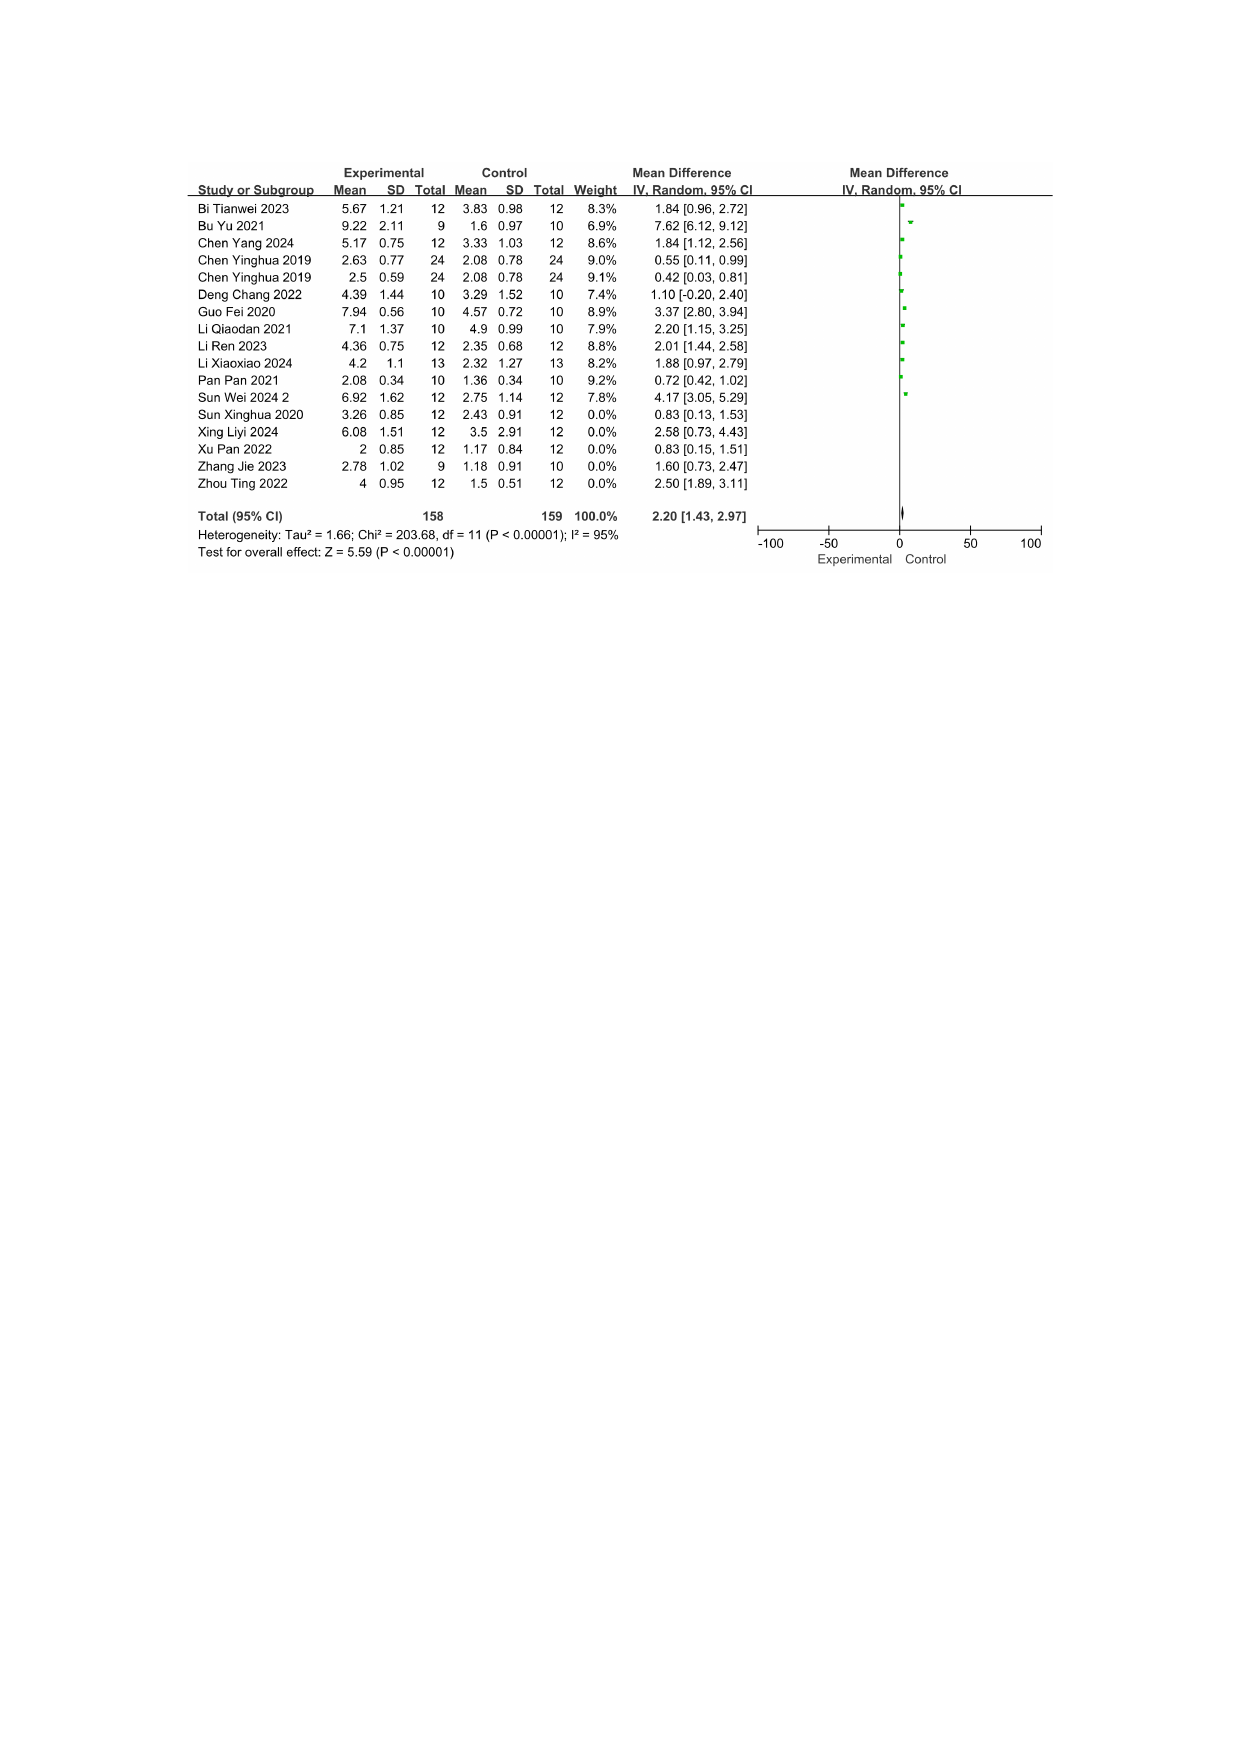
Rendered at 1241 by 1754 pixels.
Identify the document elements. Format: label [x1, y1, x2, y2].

picture [187, 162, 1053, 573]
